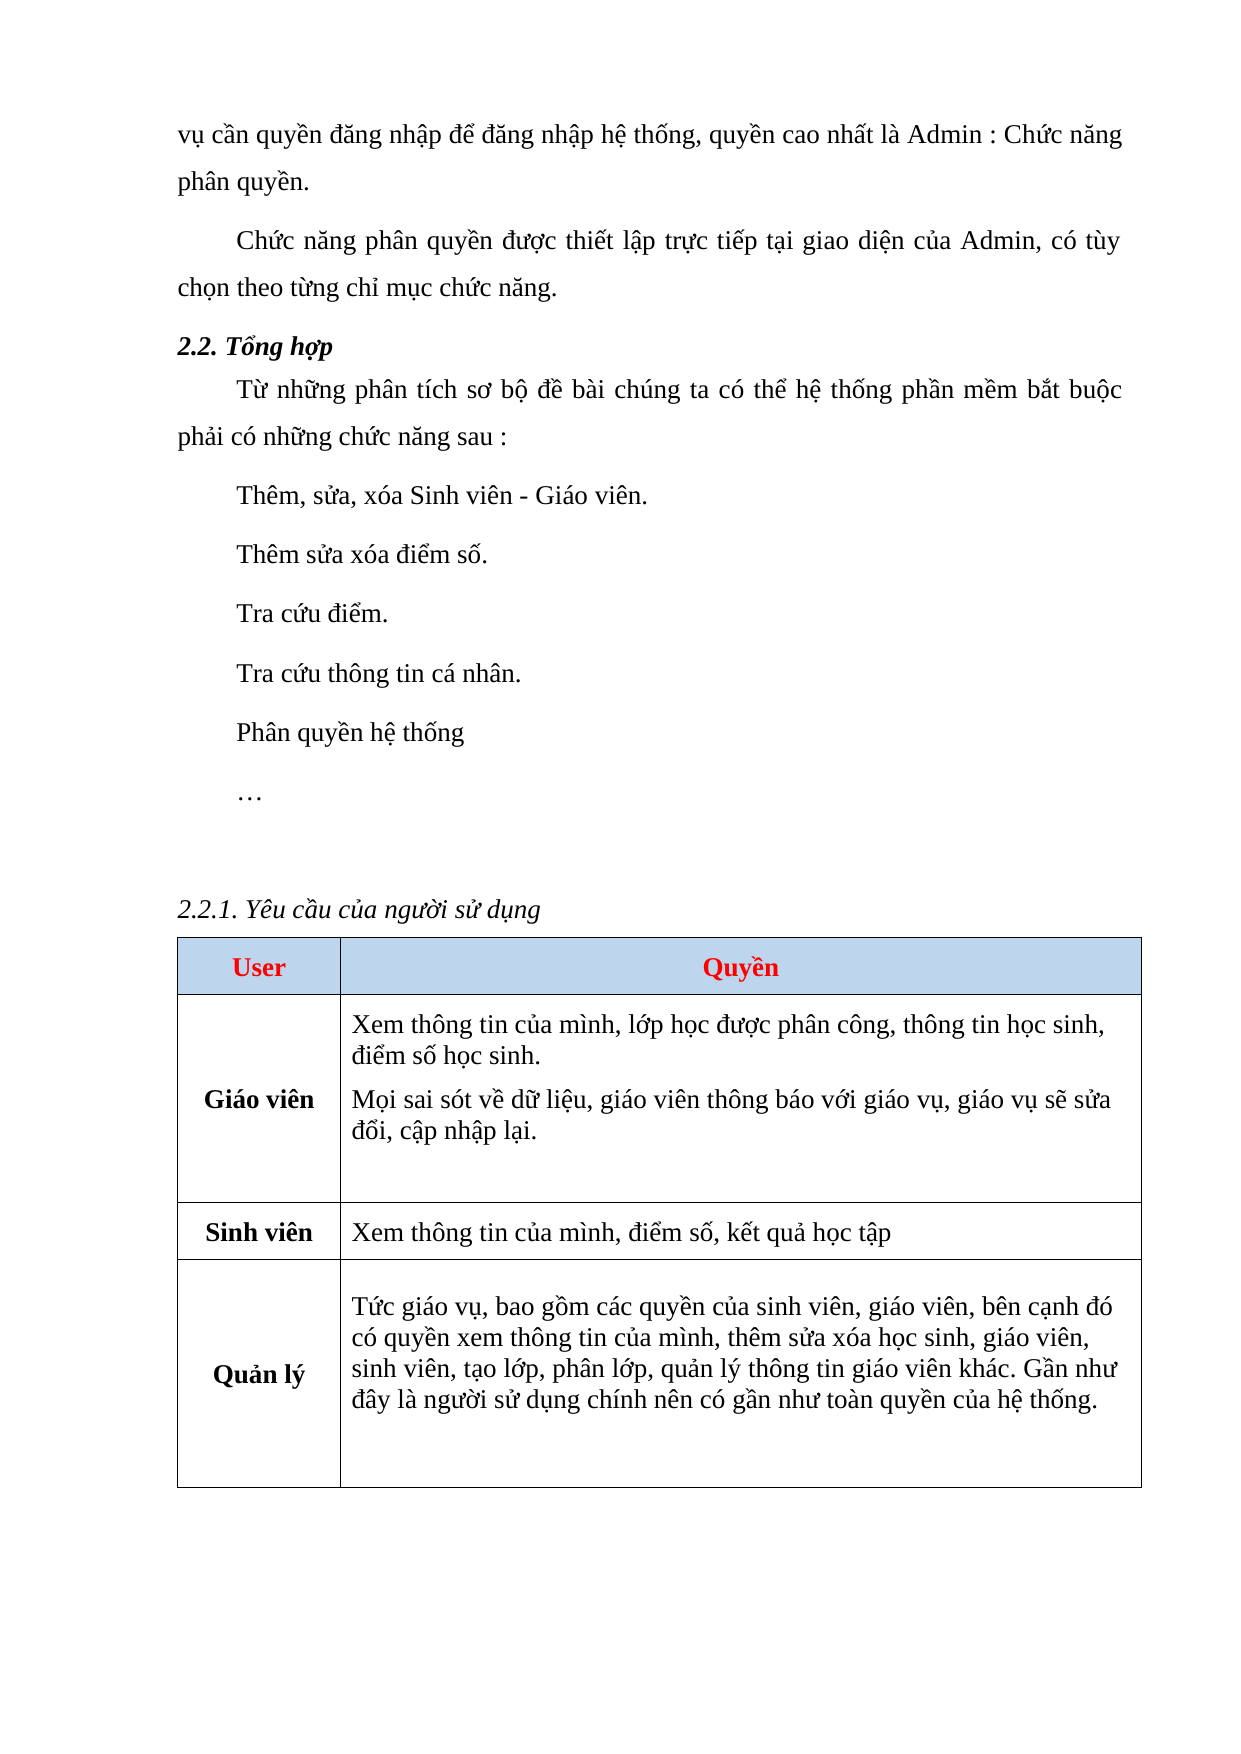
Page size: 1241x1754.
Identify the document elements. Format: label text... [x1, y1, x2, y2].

table_header User [178, 938, 340, 994]
text Từ những phân tích sơ bộ đề bài chúng ta có thể hệ thống phần mềm bắt buộc phải có những chức năng sau : [177, 373, 1122, 451]
table_cell Sinh viên [178, 1203, 340, 1259]
text Thêm, sửa, xóa Sinh viên - Giáo viên. [177, 479, 1122, 510]
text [177, 118, 1122, 196]
text Chức năng phân quyền được thiết lập trực tiếp tại giao diện của Admin, có tùy chọn theo từng chỉ mục chức năng. [177, 224, 1122, 302]
subtitle Yêu cầu của người sử dụng [177, 893, 1122, 924]
table_cell Tức giáo vụ, bao gồm các quyền của sinh viên, giáo viên, bên cạnh đó có quyền xem thông tin của mình, thêm sửa xóa học sinh, giáo viên, sinh viên, tạo lớp, phân lớp, quản lý thông tin giáo viên khác. Gần như đây là người sử dụng chính nên có gần như toàn quyền của hệ thống. [341, 1260, 1141, 1487]
table_header Quyền [341, 938, 1141, 994]
table_cell Xem thông tin của mình, điểm số, kết quả học tập [341, 1203, 1141, 1259]
text Tra cứu thông tin cá nhân. [177, 657, 1122, 688]
table_cell Xem thông tin của mình, lớp học được phân công, thông tin học sinh, điểm số học sinh. Mọi sai sót về dữ liệu, giáo viên thông báo với giáo vụ, giáo vụ sẽ sửa đổi, cập nhập lại. [341, 995, 1141, 1202]
text Tra cứu điểm. [177, 598, 1122, 629]
subtitle Tổng hợp [177, 330, 1122, 361]
text … [177, 775, 1122, 806]
text Phân quyền hệ thống [177, 716, 1122, 747]
table_cell Quản lý [178, 1260, 340, 1487]
table_cell Giáo viên [178, 995, 340, 1202]
text Thêm sửa xóa điểm số. [177, 538, 1122, 569]
